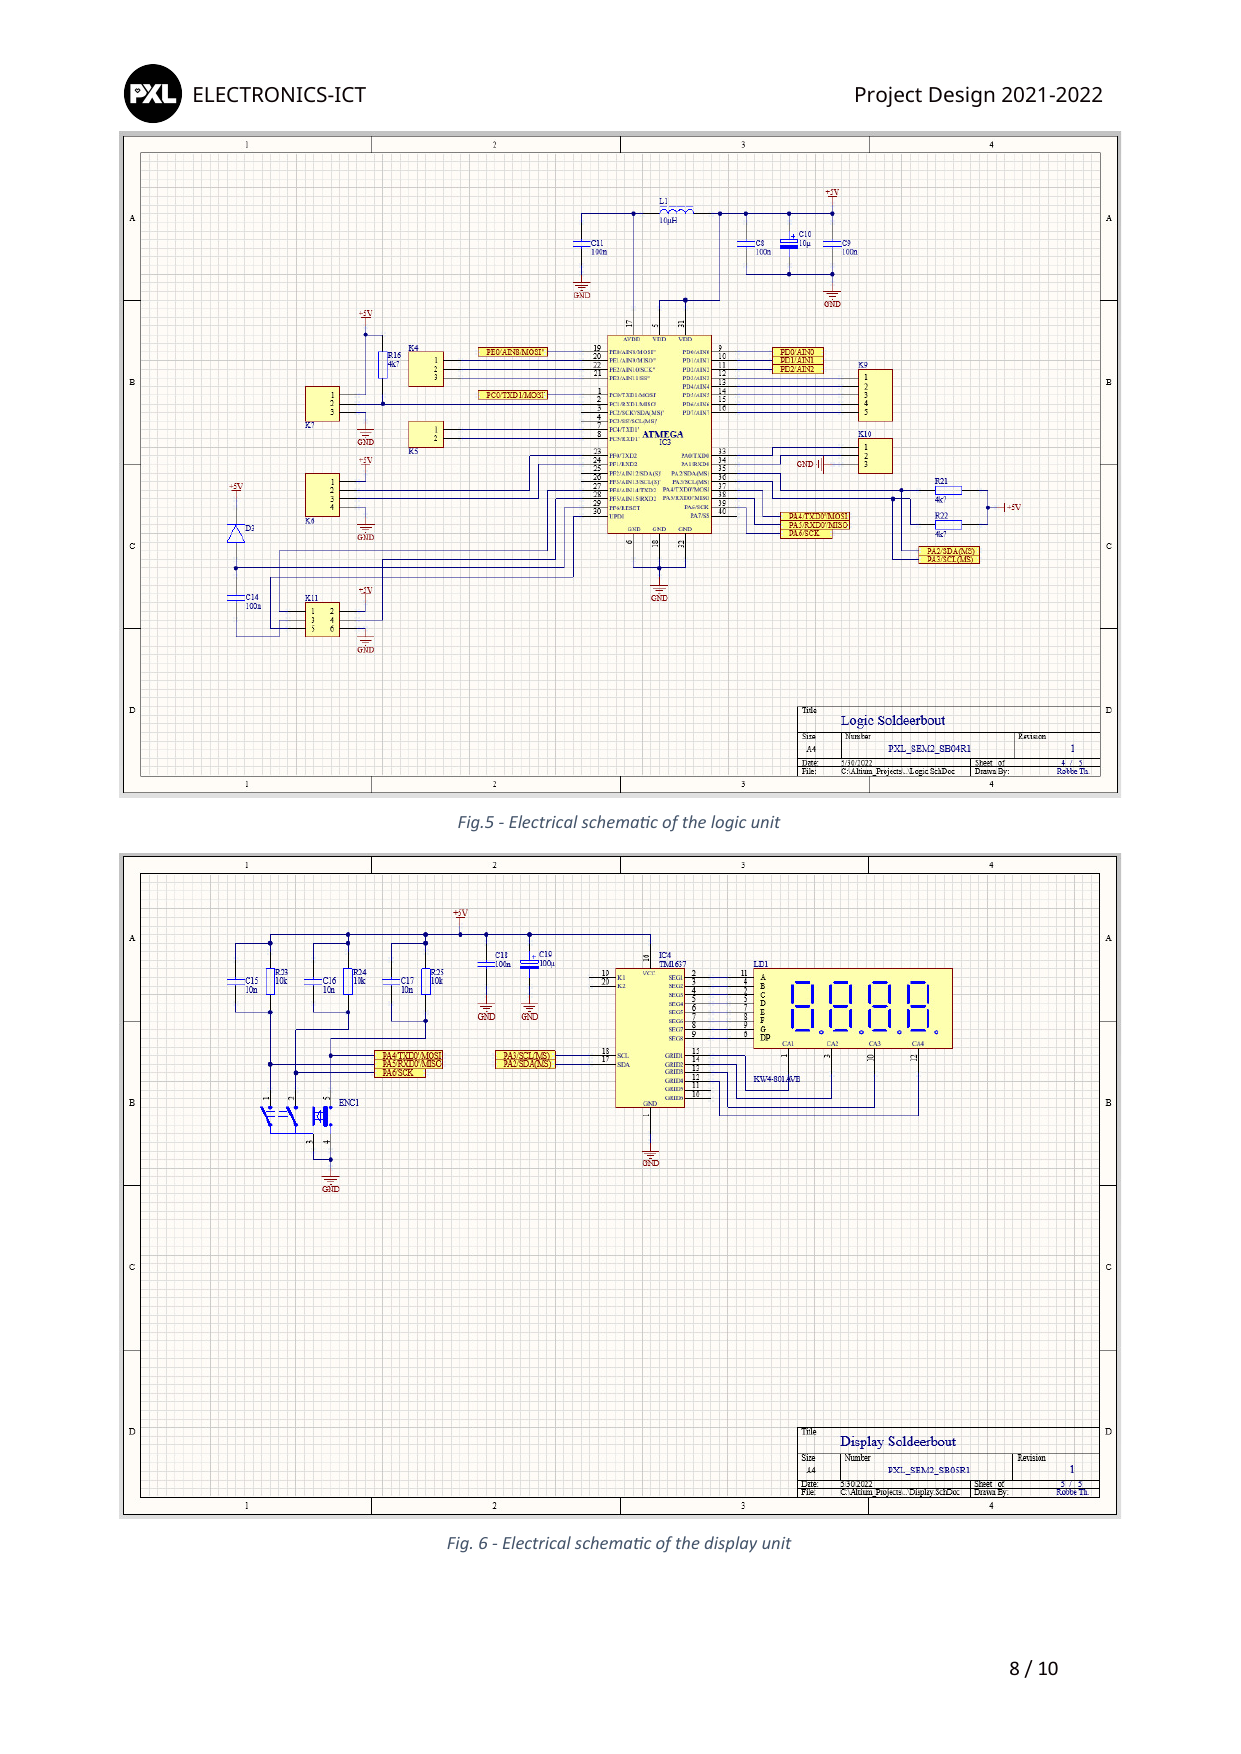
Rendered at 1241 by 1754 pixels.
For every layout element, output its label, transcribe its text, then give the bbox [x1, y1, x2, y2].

text Fig.5 - Electrical schematic of the logic unit [118, 810, 1122, 833]
picture [118, 59, 188, 129]
picture [119, 131, 1122, 798]
picture [119, 853, 1122, 1519]
text Fig. 6 - Electrical schematic of the display unit [118, 1531, 1122, 1554]
